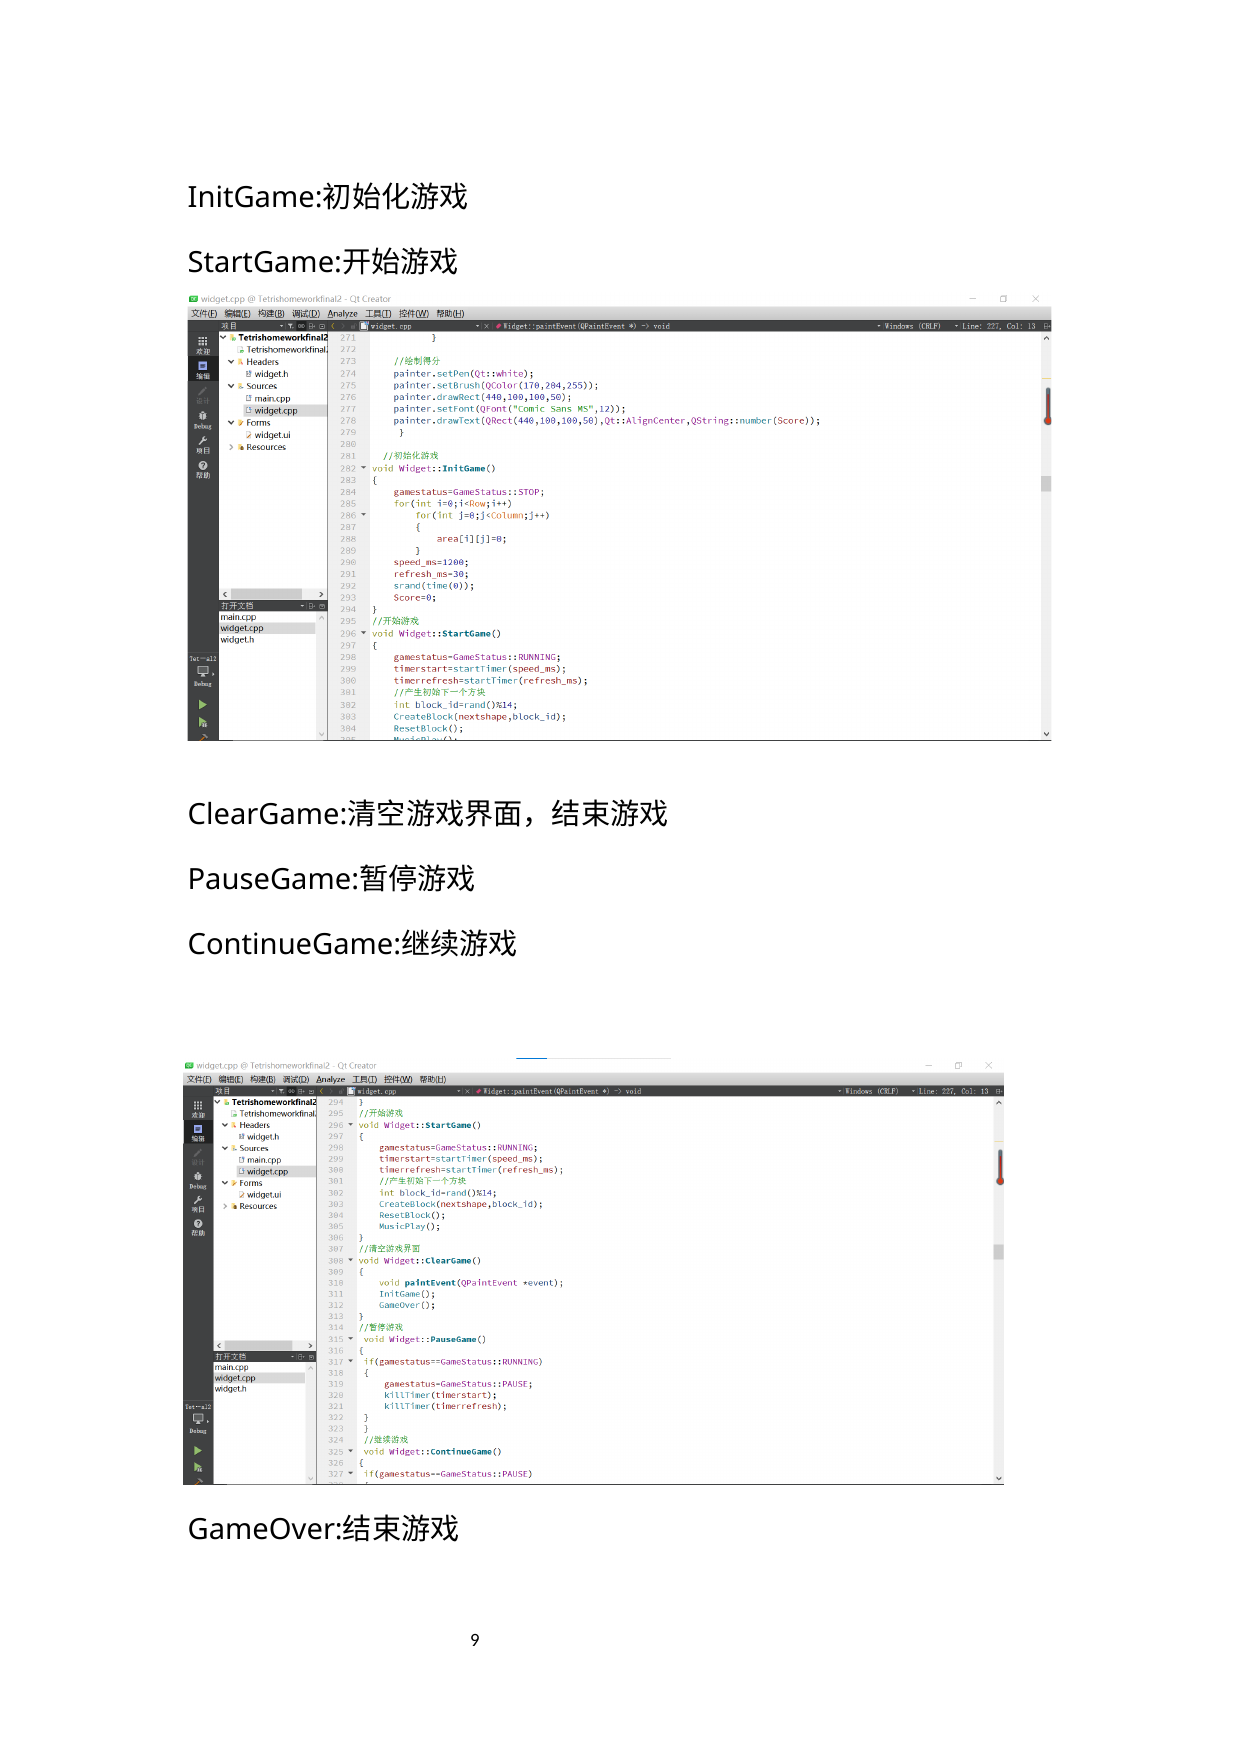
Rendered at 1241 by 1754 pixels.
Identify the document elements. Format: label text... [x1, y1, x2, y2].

picture [187, 292, 1052, 741]
picture [183, 1058, 1004, 1485]
list PauseGame:暂停游戏 [187, 844, 1053, 909]
list ClearGame:清空游戏界面，结束游戏 [187, 779, 1053, 844]
list ContinueGame:继续游戏 [187, 909, 1053, 974]
list StartGame:开始游戏 [187, 227, 1053, 292]
list InitGame:初始化游戏 [187, 162, 1053, 227]
